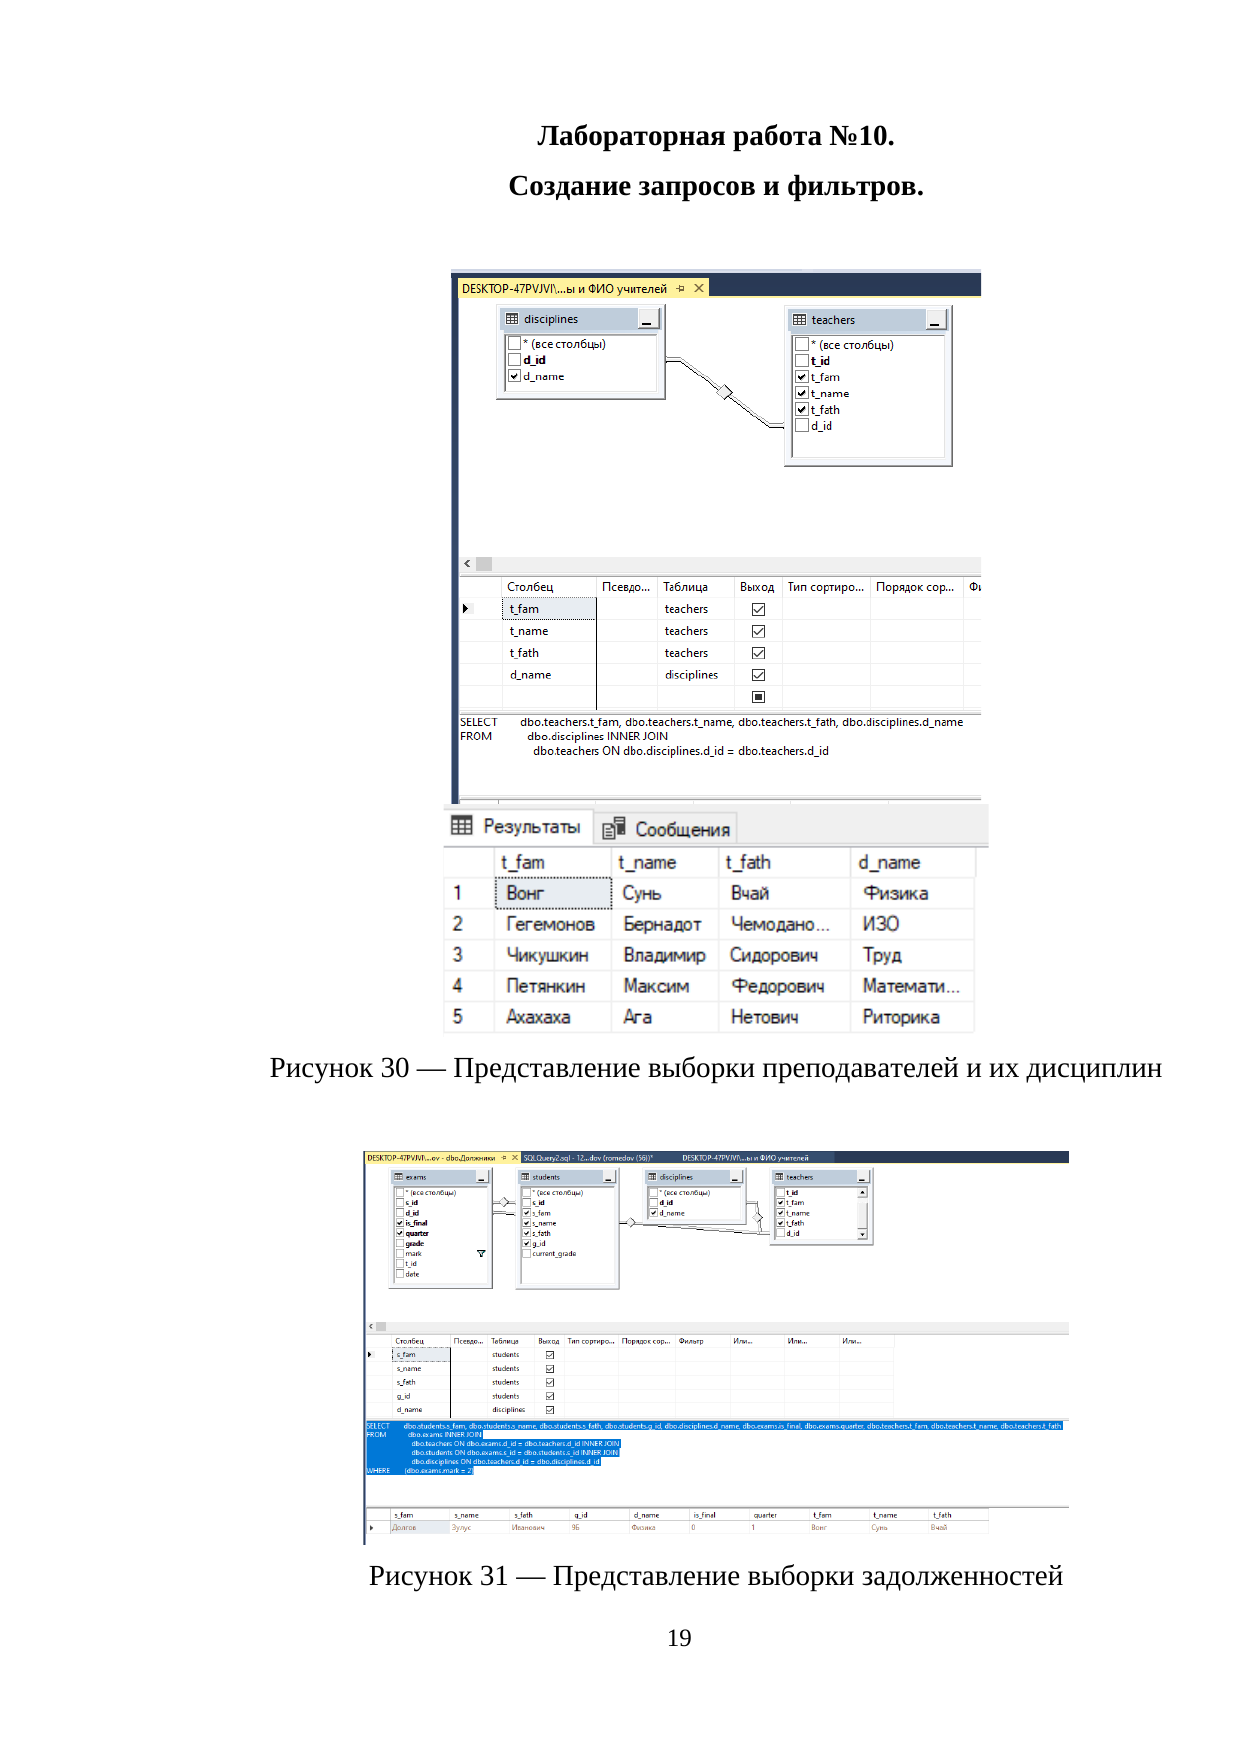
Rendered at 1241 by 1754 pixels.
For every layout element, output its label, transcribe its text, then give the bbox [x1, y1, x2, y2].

picture [443, 269, 989, 1037]
picture [363, 1151, 1069, 1545]
text Рисунок 31 — Представление выборки задолженностей [177, 1558, 1181, 1592]
text Лабораторная работа №10. [177, 118, 1181, 152]
text Создание запросов и фильтров. [177, 168, 1181, 202]
text Рисунок 30 — Представление выборки преподавателей и их дисциплин [177, 1051, 1181, 1084]
